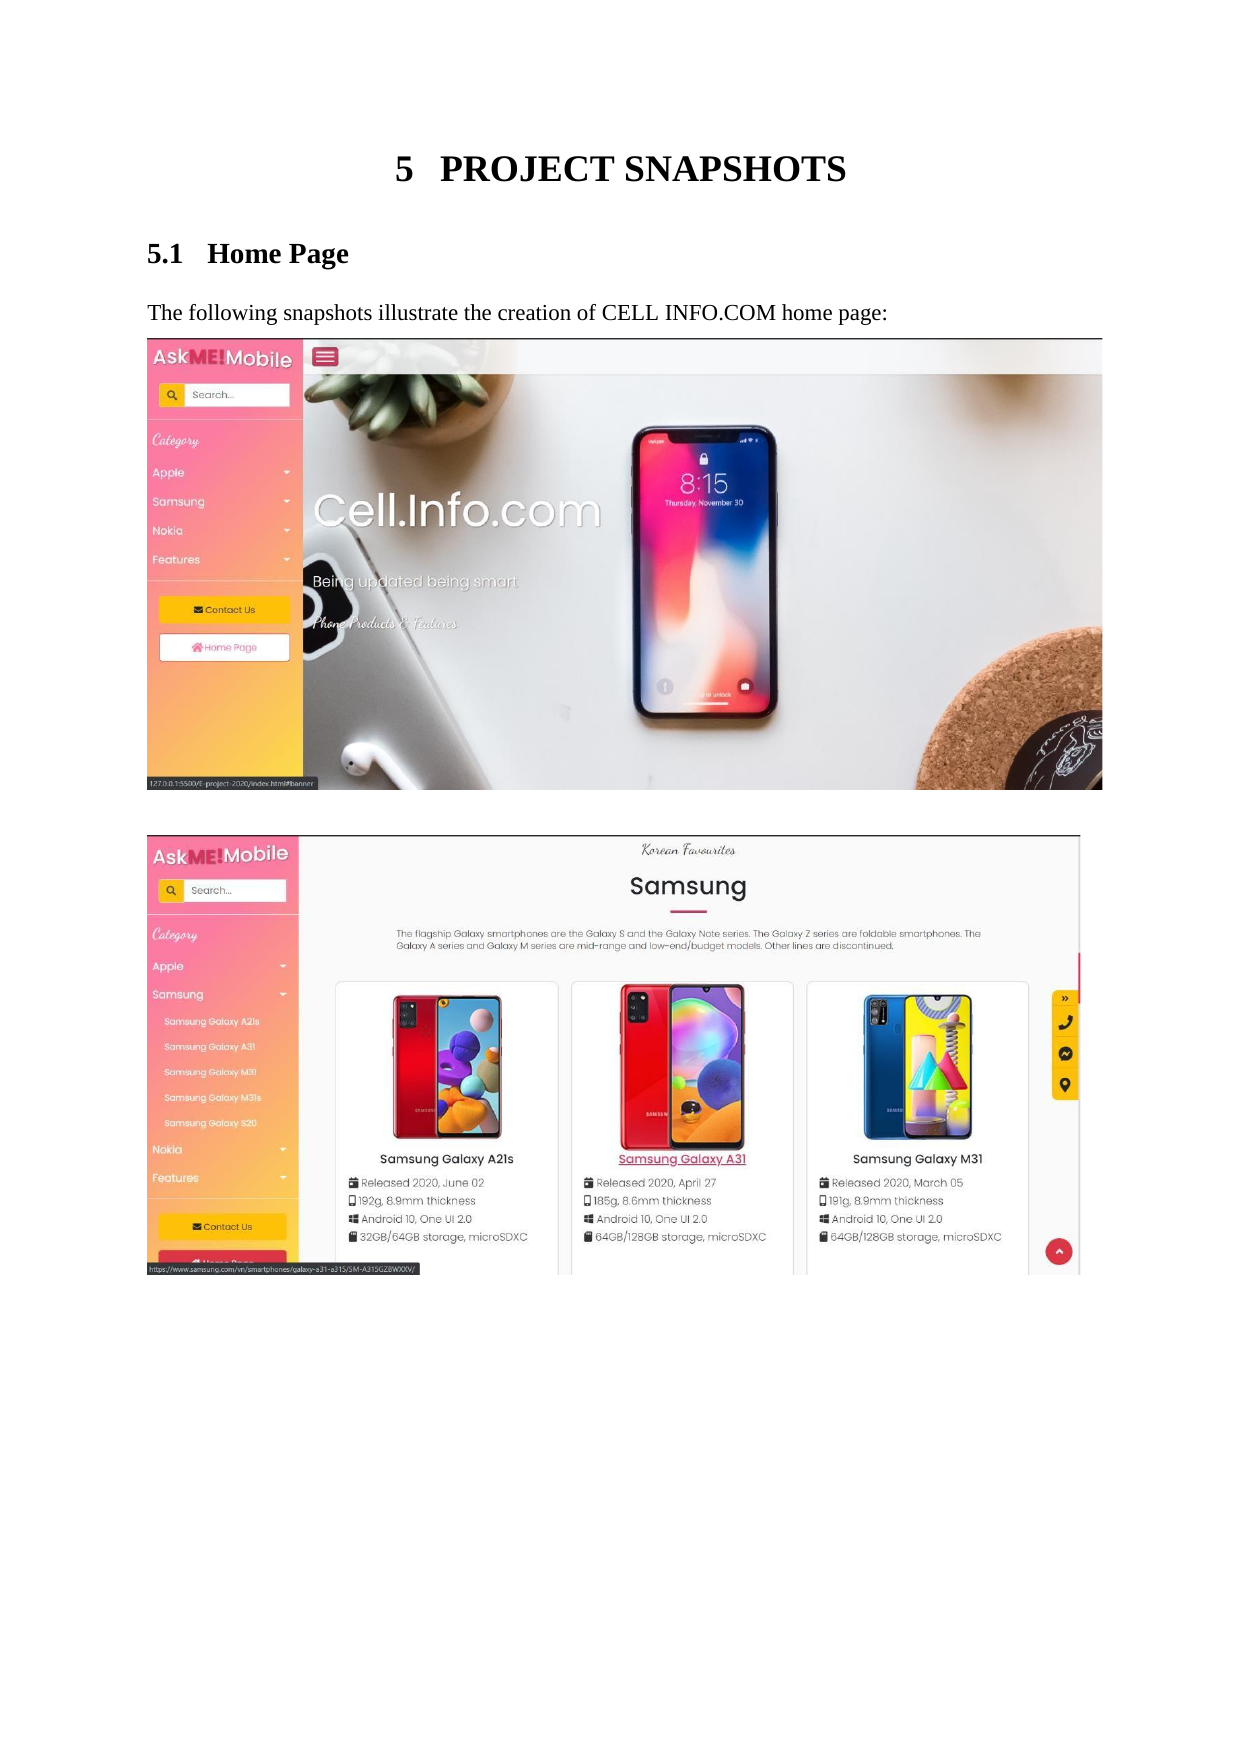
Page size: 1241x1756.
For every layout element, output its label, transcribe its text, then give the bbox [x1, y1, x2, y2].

subtitle Home Page [147, 237, 1240, 270]
picture [147, 338, 1103, 790]
subtitle PROJECT SNAPSHOTS [395, 147, 1240, 190]
picture [147, 835, 1081, 1275]
text The following snapshots illustrate the creation of CELL INFO.COM home page: [147, 299, 1240, 325]
